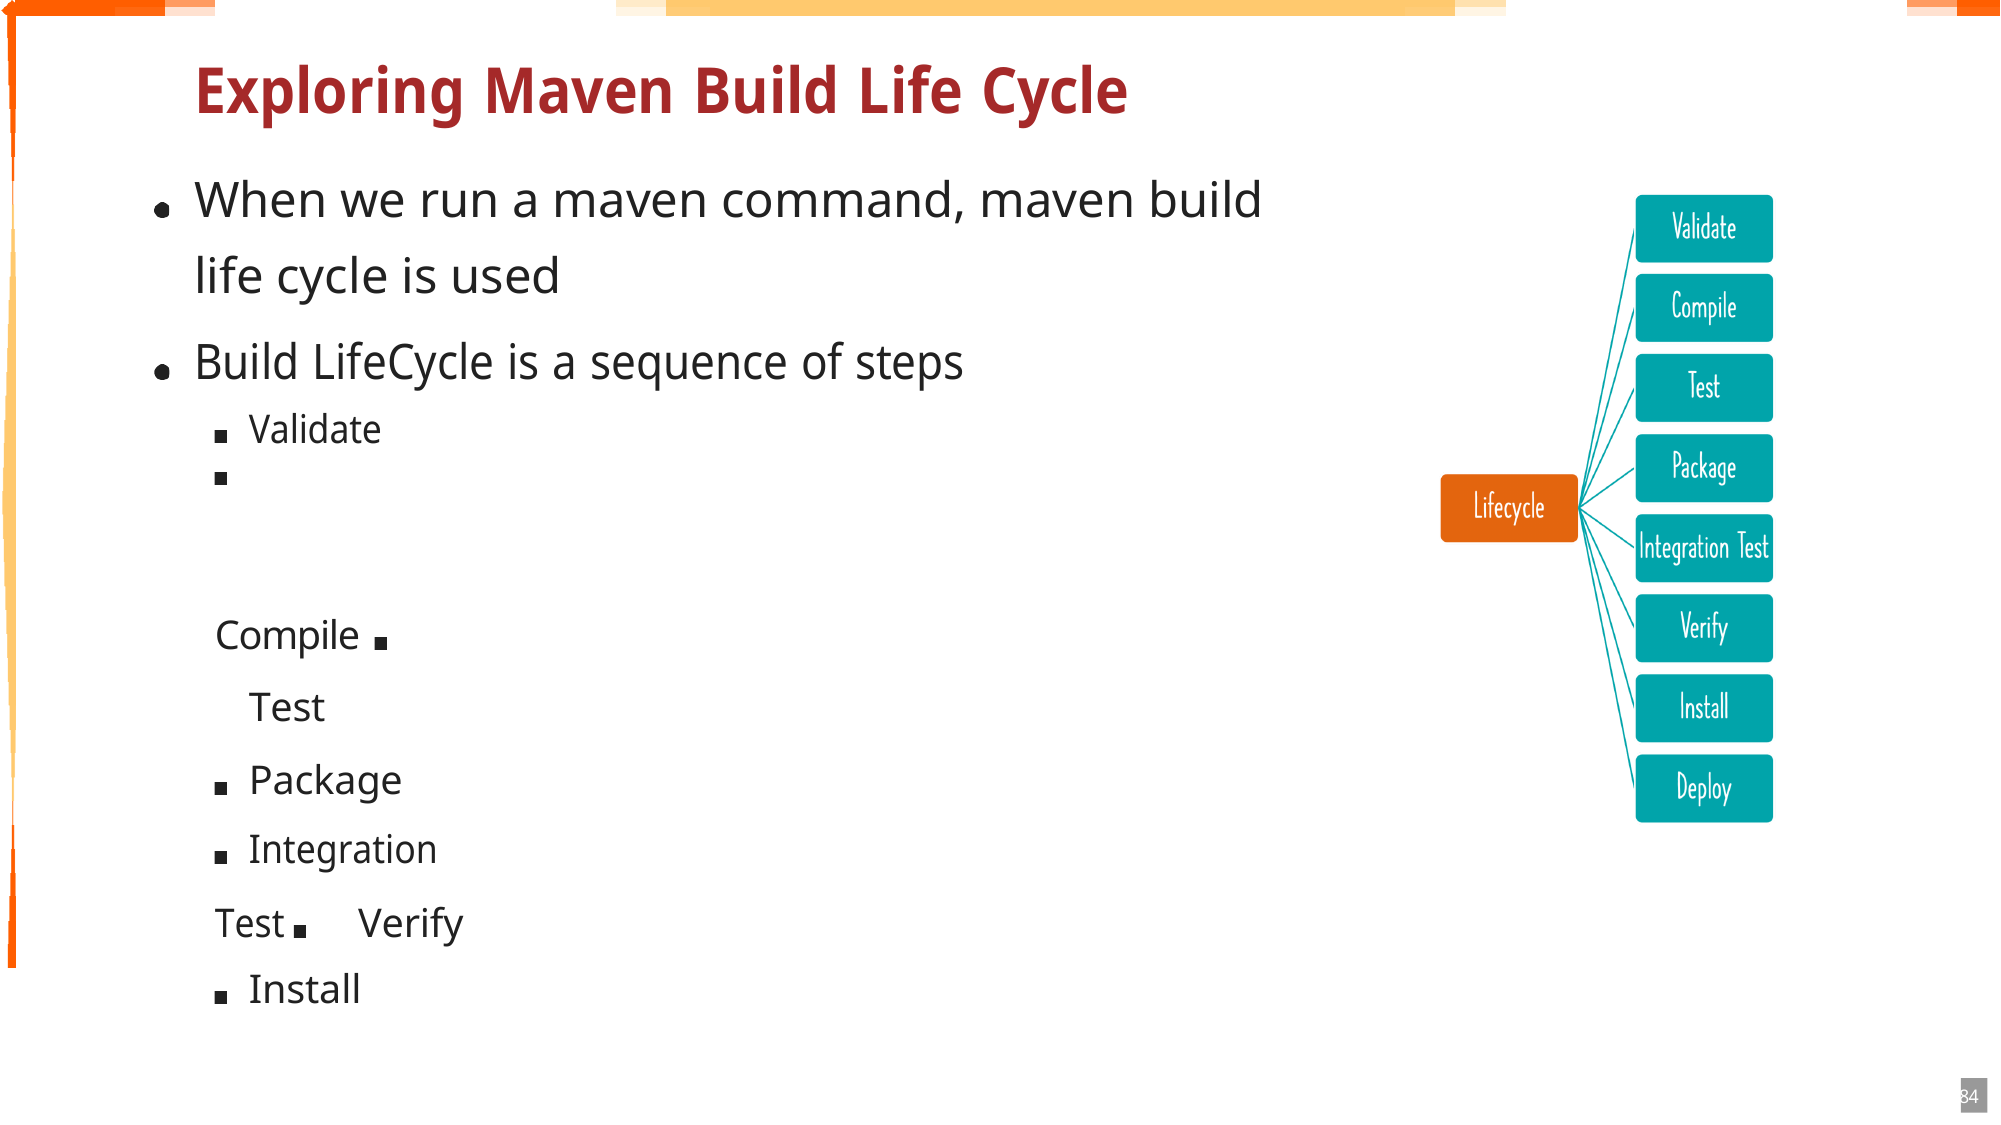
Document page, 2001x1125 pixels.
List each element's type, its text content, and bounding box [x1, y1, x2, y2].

picture [1377, 192, 1838, 830]
text Build LifeCycle is a sequence of steps [154, 327, 1377, 394]
picture [214, 472, 227, 485]
picture [214, 851, 227, 864]
picture [154, 364, 170, 380]
picture [154, 202, 170, 218]
text Integration Test Verify [214, 822, 508, 949]
subtitle Exploring Maven Build Life Cycle [194, 46, 1838, 132]
picture [293, 925, 306, 938]
picture [214, 782, 227, 795]
text When we run a maven command, maven build life cycle is used [154, 166, 1312, 307]
text Validate Compile Test [214, 401, 387, 733]
picture [374, 637, 387, 650]
text Package [214, 752, 1377, 806]
text Install [214, 968, 1838, 1013]
picture [214, 991, 227, 1004]
picture [0, 0, 2000, 968]
picture [214, 430, 227, 443]
